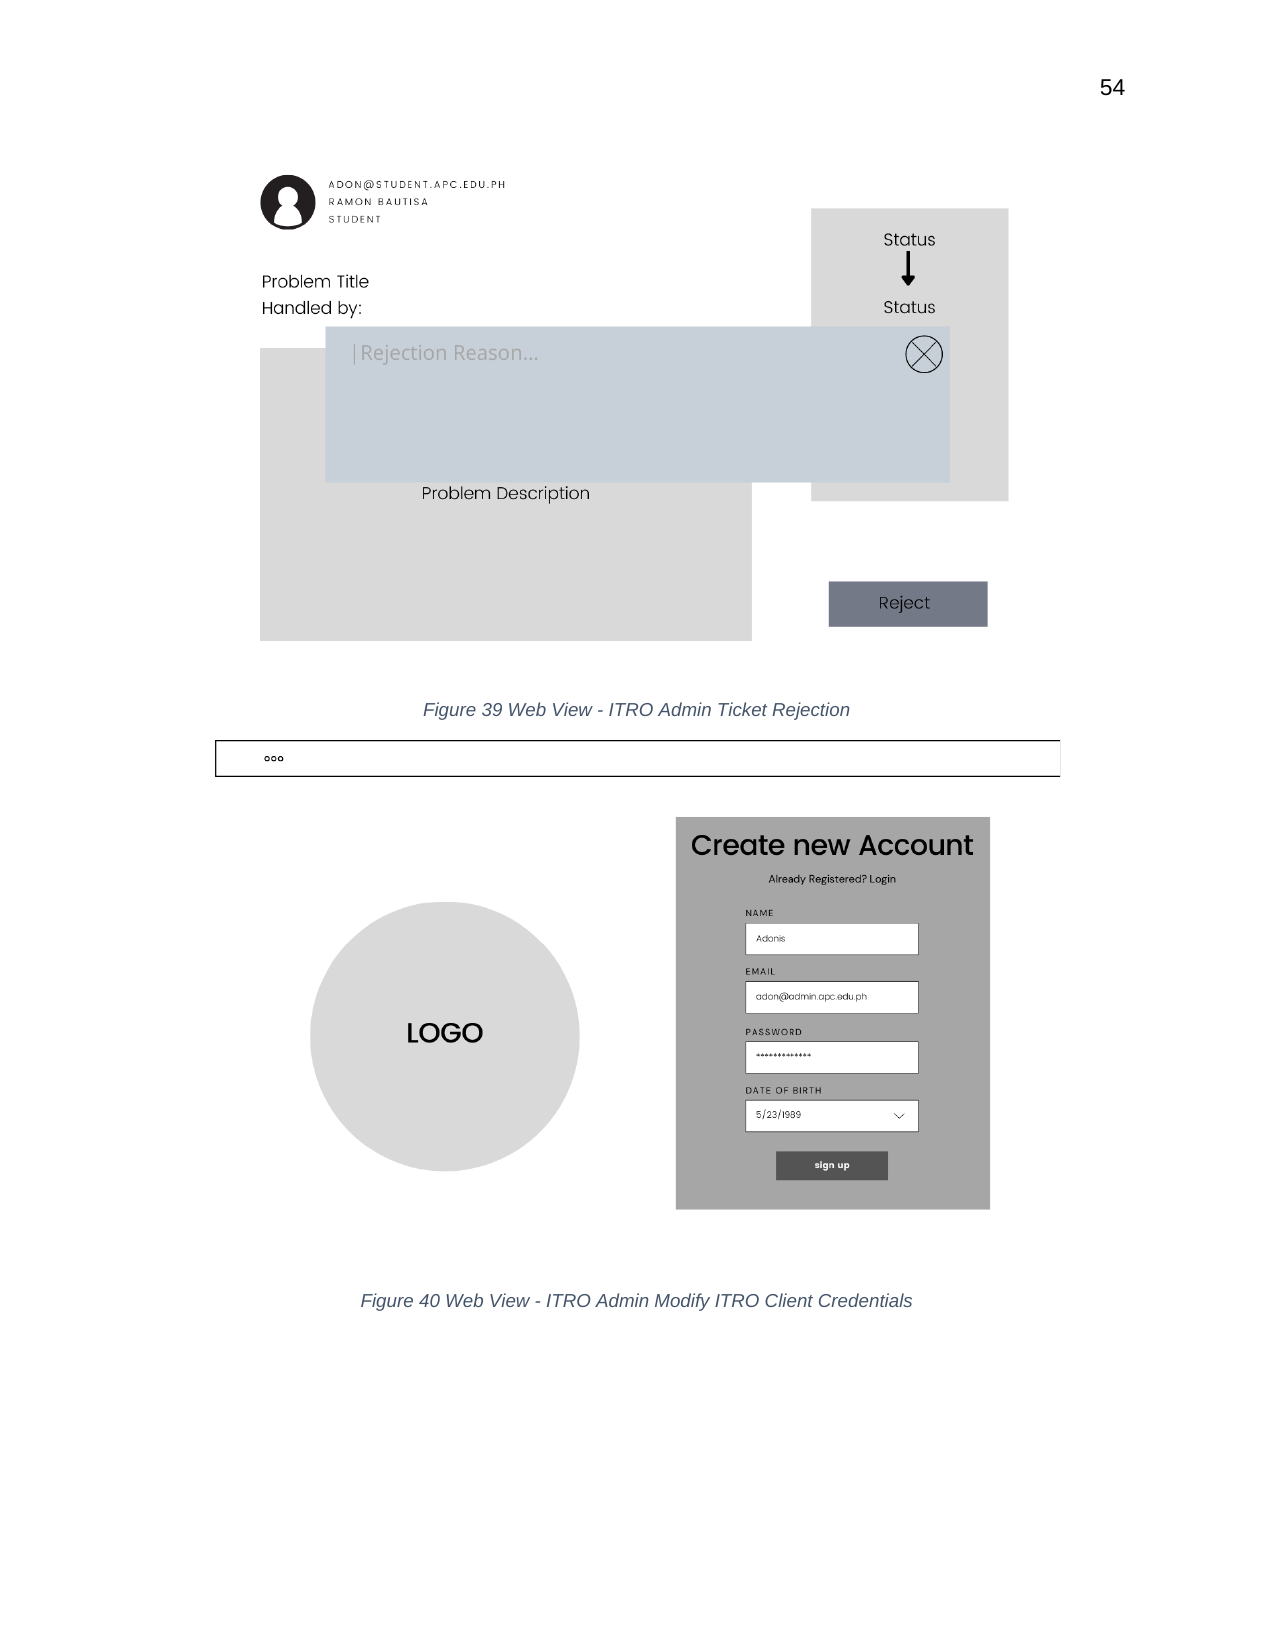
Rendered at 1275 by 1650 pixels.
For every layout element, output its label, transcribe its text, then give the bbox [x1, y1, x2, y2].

text Figure 40 Web View - ITRO Admin Modify ITRO Client Credentials [150, 1290, 1125, 1311]
text Figure 39 Web View - ITRO Admin Ticket Rejection [150, 698, 1125, 720]
picture [215, 740, 1060, 1269]
picture [213, 150, 1062, 680]
